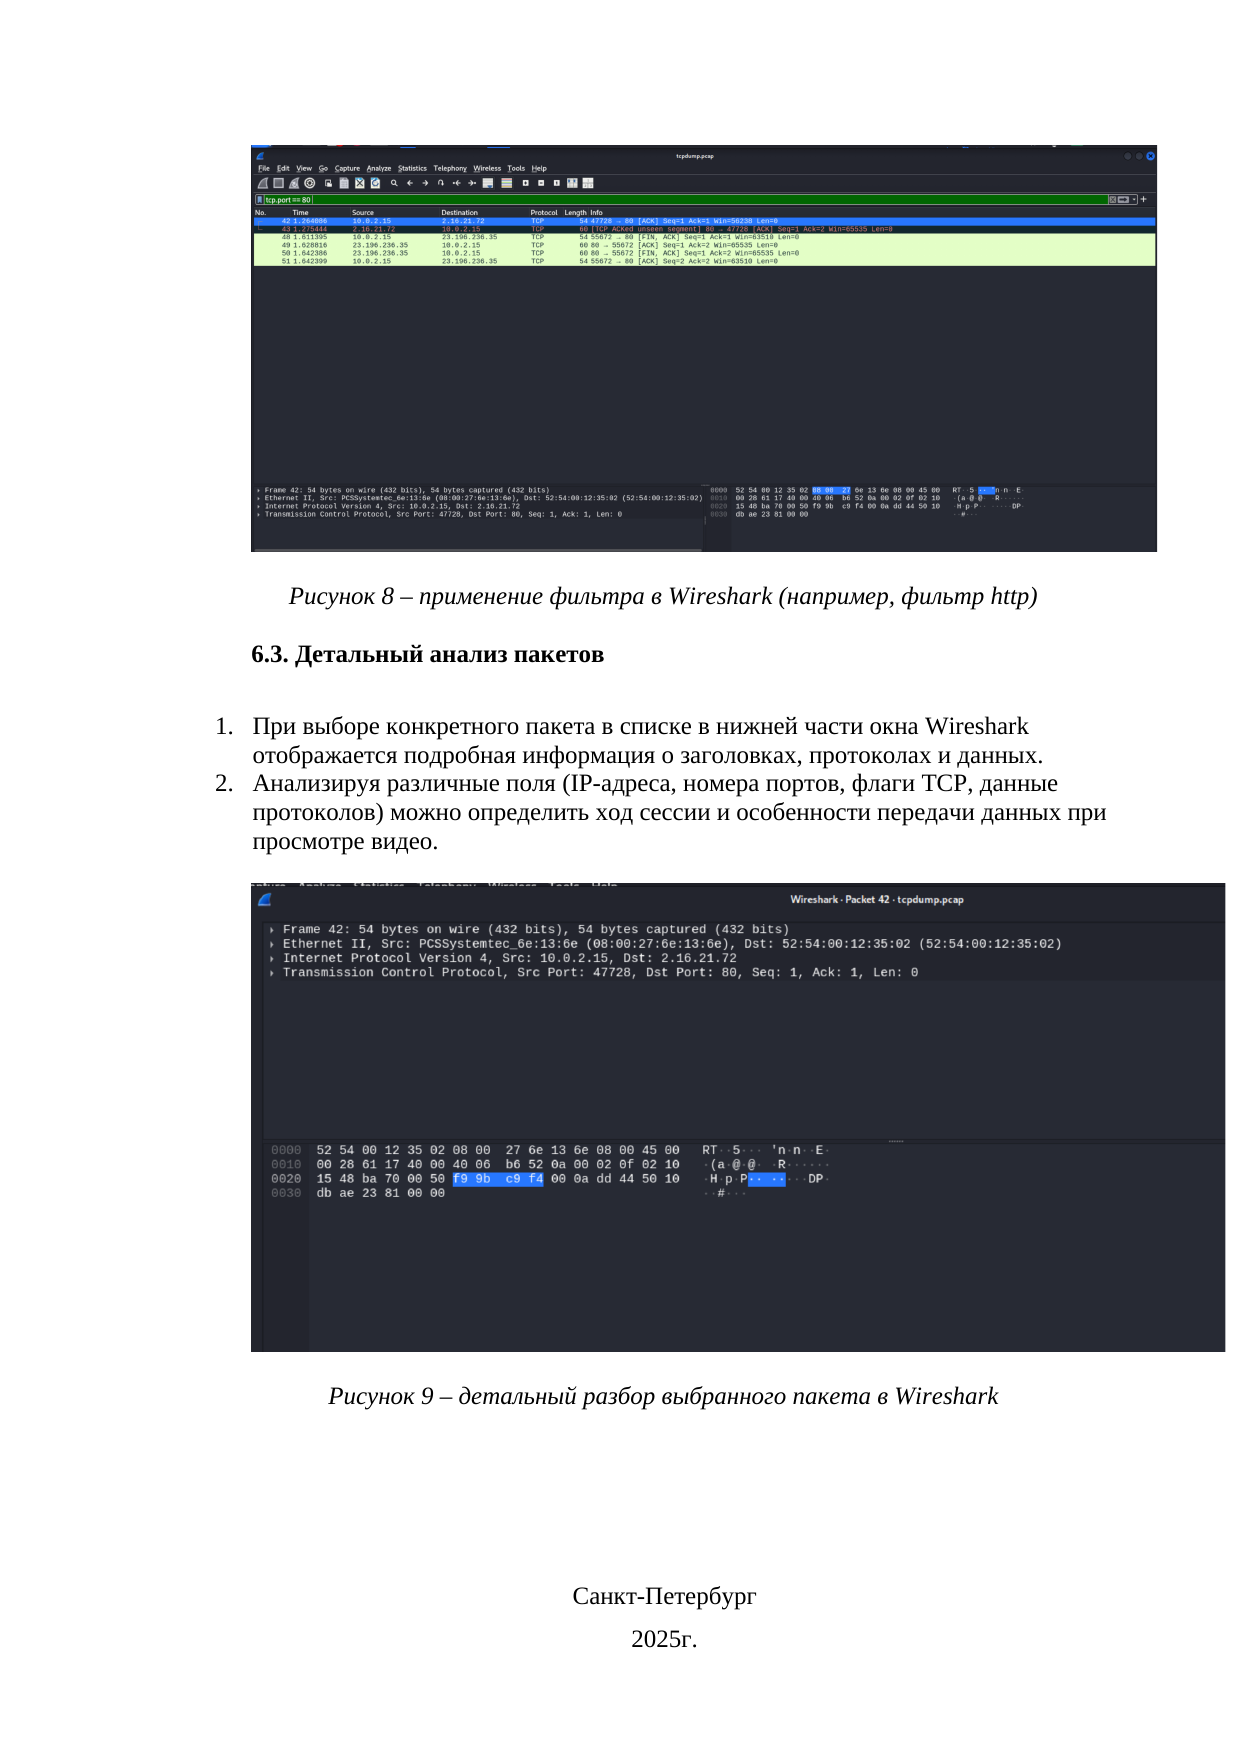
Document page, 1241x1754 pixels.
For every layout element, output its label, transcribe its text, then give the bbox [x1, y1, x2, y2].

text Рисунок 8 – применение фильтра в Wireshark (например, фильтр http) [177, 581, 1152, 609]
list Анализируя различные поля (IP-адреса, номера портов, флаги TCP, данные протоколов) можно определить ход сессии и особенности передачи данных при просмотре видео. [215, 768, 1152, 855]
list При выборе конкретного пакета в списке в нижней части окна Wireshark отображается подробная информация о заголовках, протоколах и данных. [215, 711, 1152, 768]
picture [251, 145, 1158, 552]
subtitle 6.3. Детальный анализ пакетов [251, 639, 1093, 667]
text Рисунок 9 – детальный разбор выбранного пакета в Wireshark [177, 1381, 1152, 1409]
picture [251, 883, 1226, 1352]
